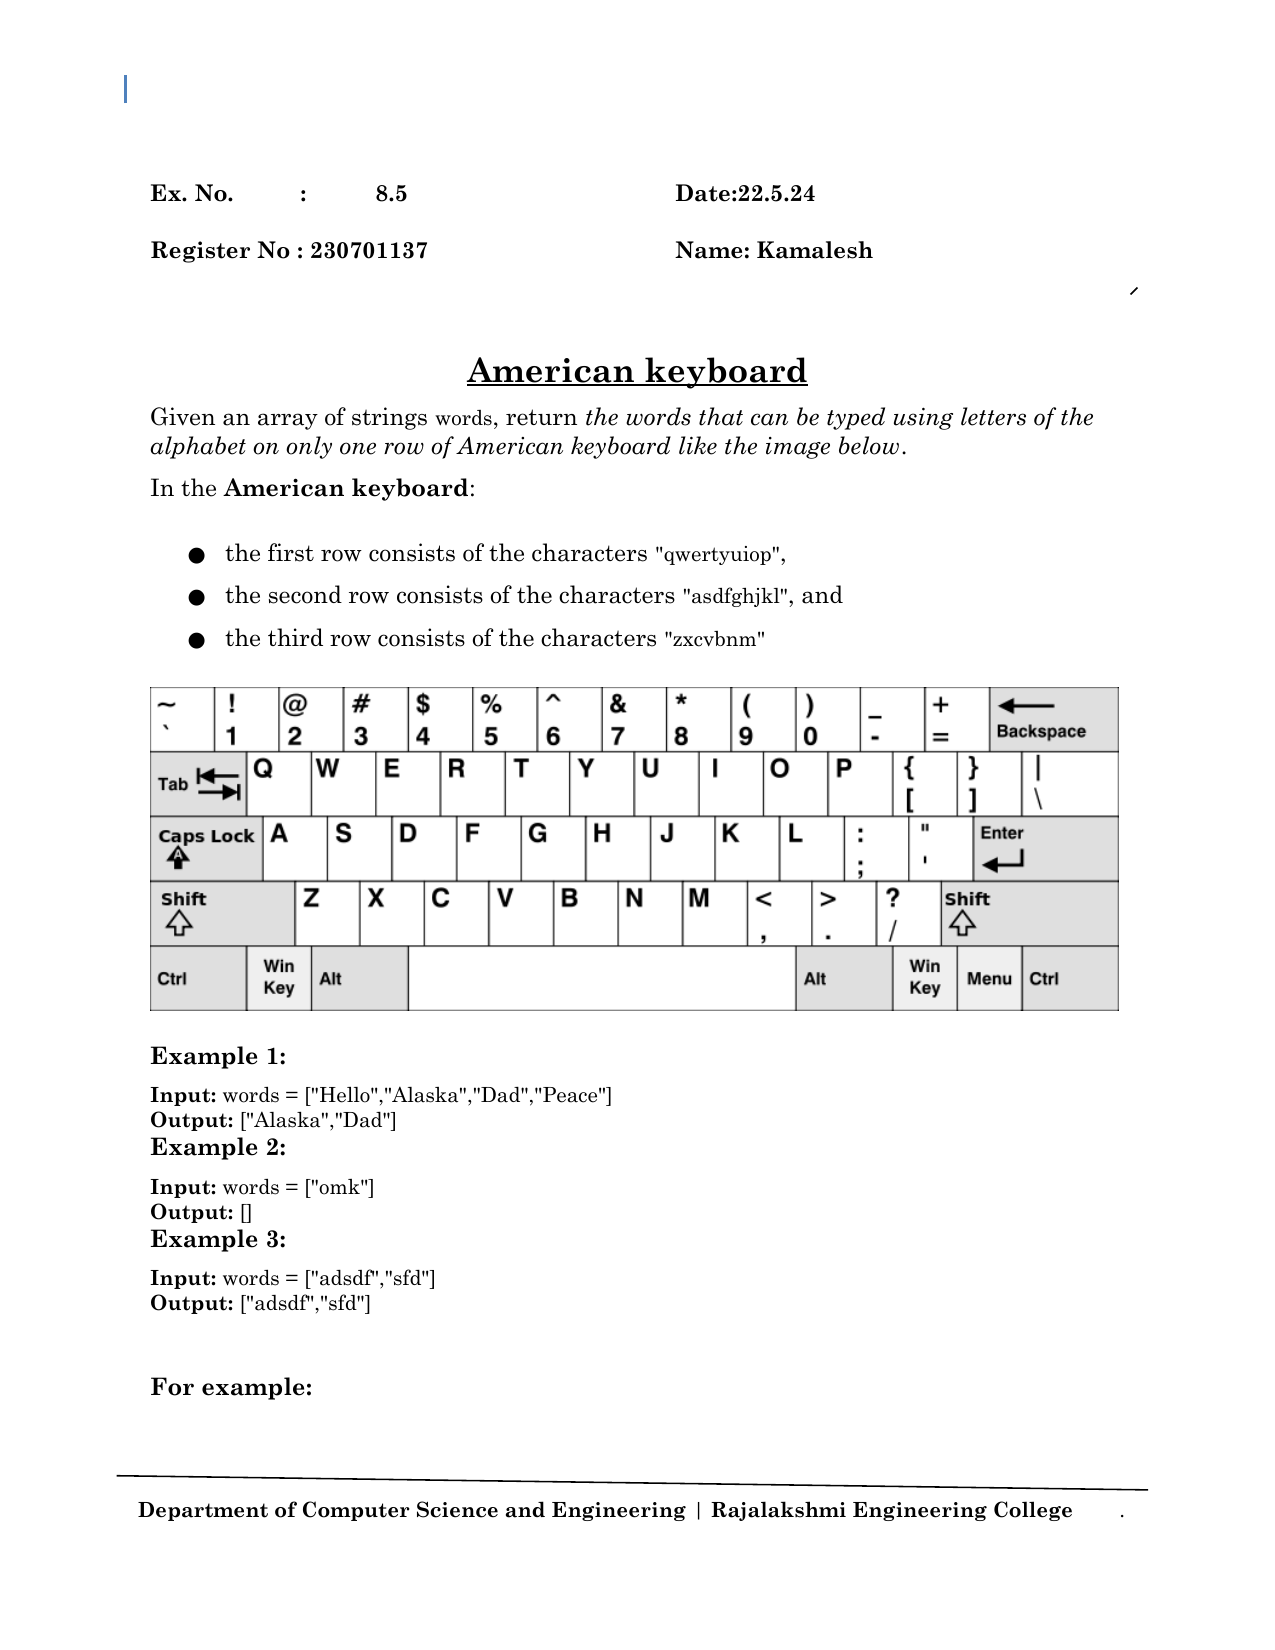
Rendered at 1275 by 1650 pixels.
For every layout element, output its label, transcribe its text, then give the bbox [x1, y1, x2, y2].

text For example: [150, 1372, 1125, 1401]
text Input: words = ["omk"] [150, 1173, 1125, 1199]
text Input: words = ["adsdf","sfd"] [150, 1265, 1125, 1290]
text American keyboard [150, 349, 1125, 389]
text Example 3: [150, 1224, 1125, 1253]
text Register No : 230701137 Name: Kamalesh [150, 236, 1125, 263]
text Output: ["adsdf","sfd"] [150, 1290, 1125, 1315]
text Ex. No. : 8.5 Date:22.5.24 [150, 179, 1125, 207]
text Output: ["Alaska","Dad"] [150, 1107, 1125, 1132]
list the third row consists of the characters "zxcvbnm" [187, 616, 1125, 658]
text Output: [] [150, 1199, 1125, 1224]
list the second row consists of the characters "asdfghjkl", and [187, 573, 1125, 616]
text In the American keyboard: [150, 472, 1125, 501]
text Example 1: [150, 1041, 1125, 1069]
text Input: words = ["Hello","Alaska","Dad","Peace"] [150, 1082, 1125, 1107]
list the first row consists of the characters "qwertyuiop", [187, 530, 1125, 573]
text Given an array of strings words, return the words that can be typed using letters of the alphabet on only one row of American keyboard like the image below. [150, 402, 1125, 460]
picture [150, 687, 1119, 1011]
text Example 2: [150, 1132, 1125, 1161]
